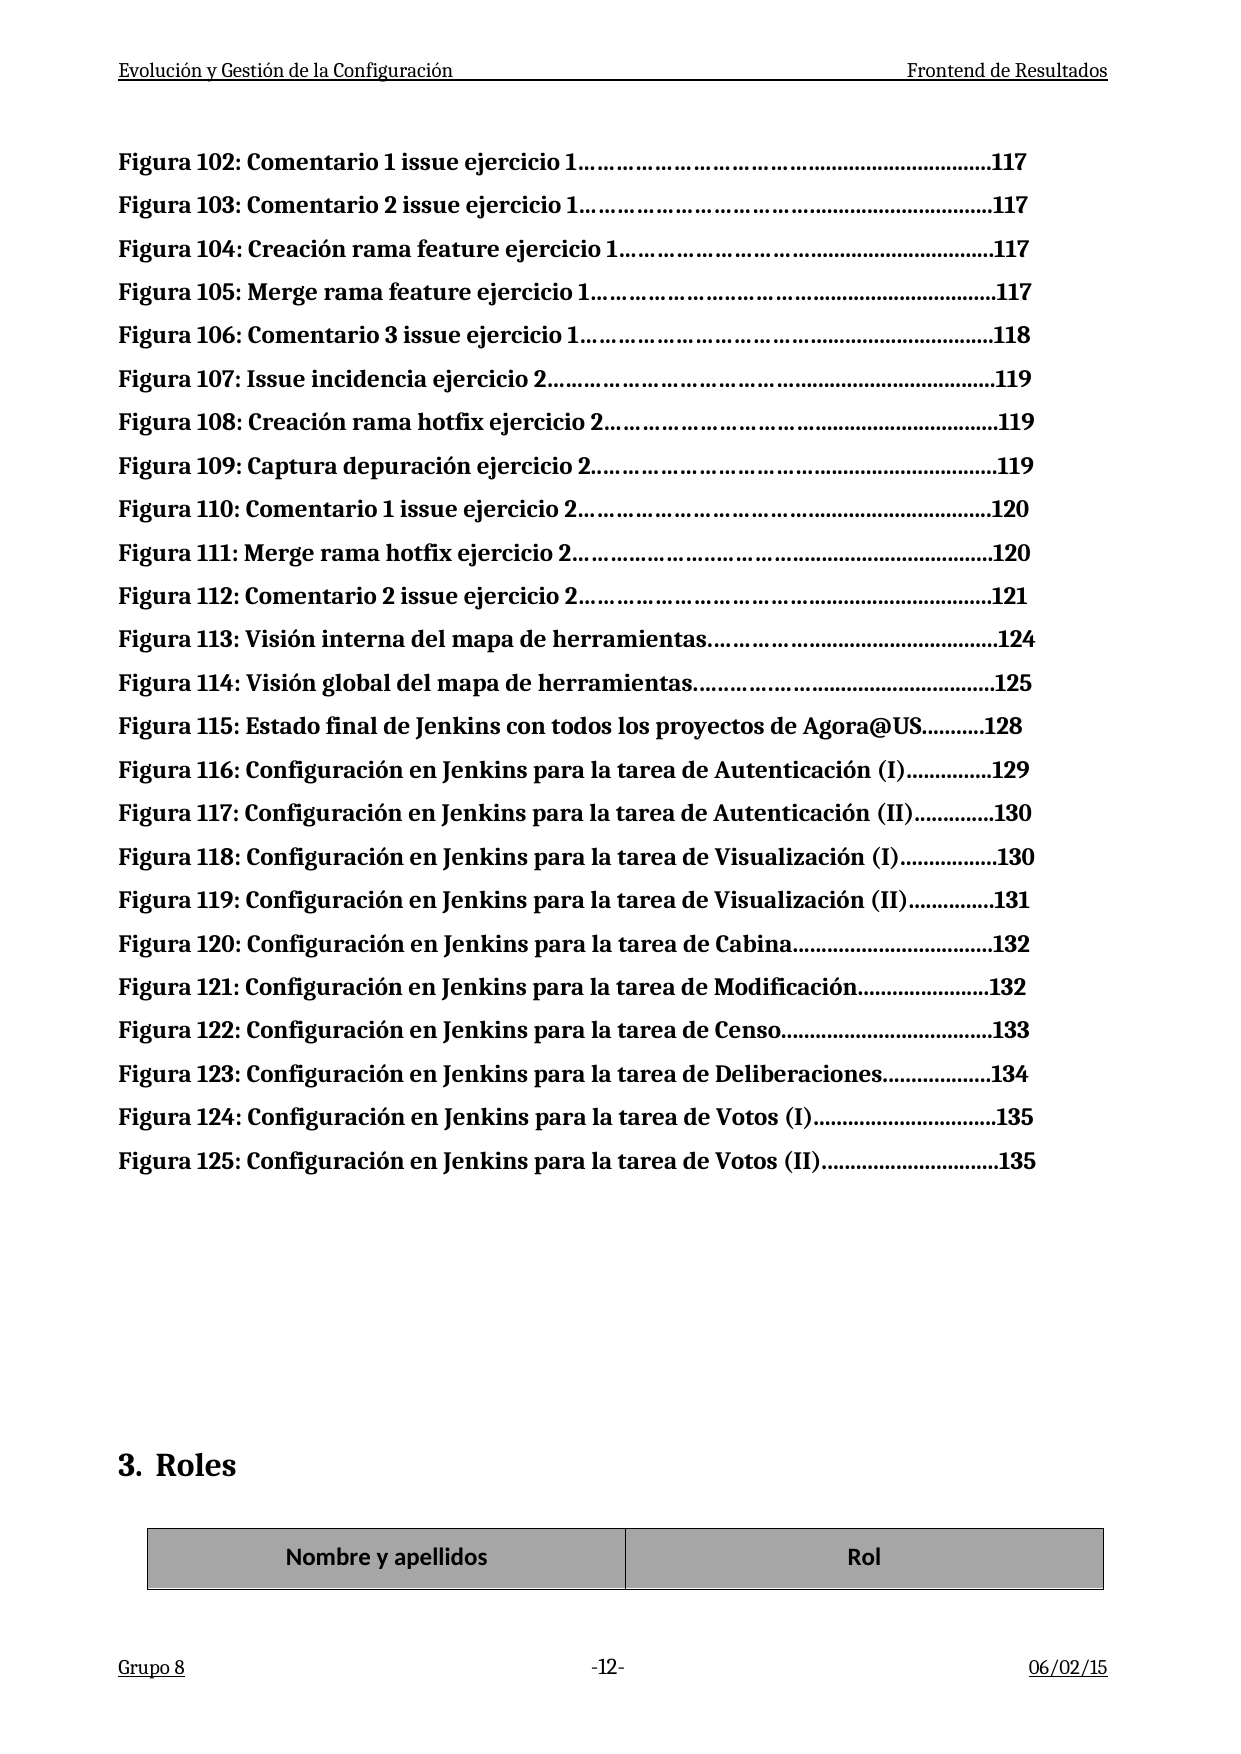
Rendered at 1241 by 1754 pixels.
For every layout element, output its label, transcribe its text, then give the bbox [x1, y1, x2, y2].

table_header Rol [626, 1529, 1103, 1588]
table_header Nombre y apellidos [148, 1529, 625, 1588]
subtitle Roles [118, 1446, 1063, 1485]
